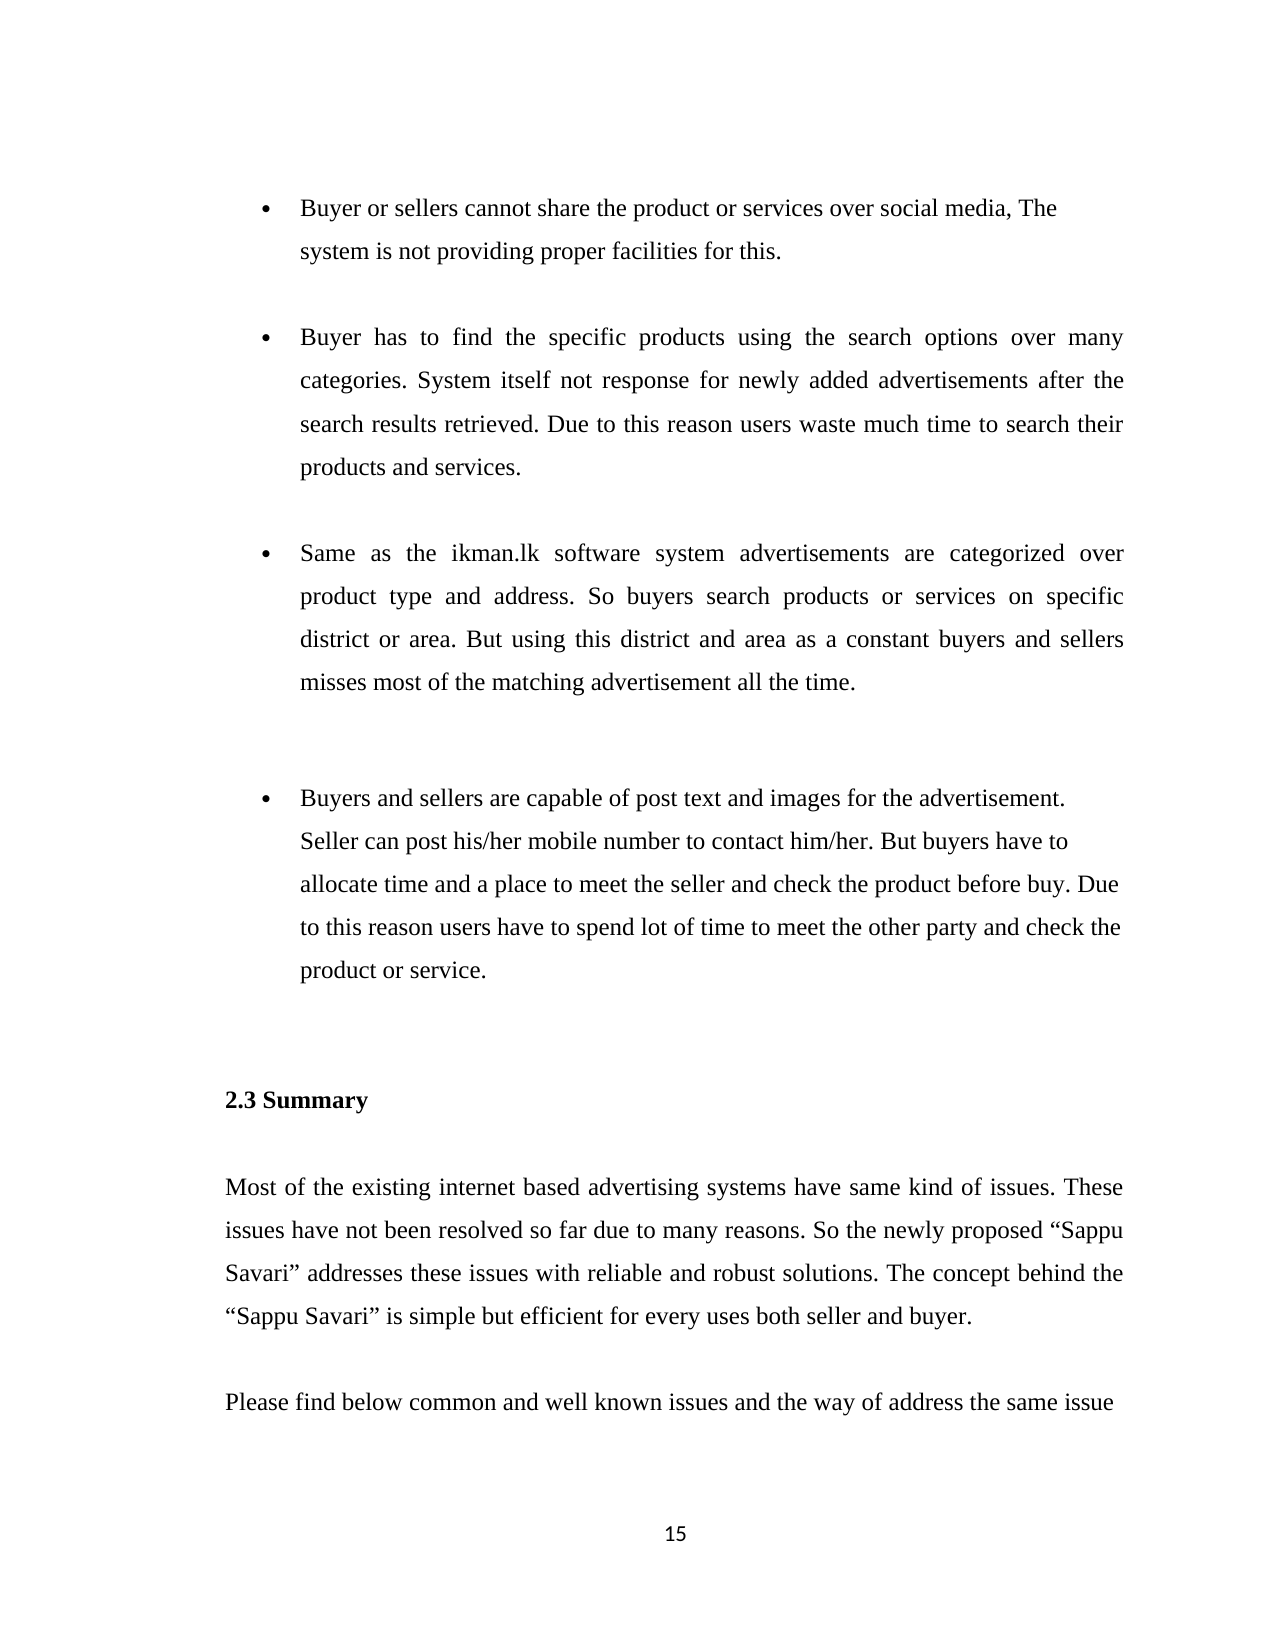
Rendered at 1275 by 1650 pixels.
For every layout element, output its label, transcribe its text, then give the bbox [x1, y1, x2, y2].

list Buyer or sellers cannot share the product or services over social media, The system is not providing proper facilities for this. [262, 193, 1125, 265]
text Most of the existing internet based advertising systems have same kind of issues. These issues have not been resolved so far due to many reasons. So the newly proposed “Sappu Savari” addresses these issues with reliable and robust solutions. The concept behind the “Sappu Savari” is simple but efficient for every uses both seller and buyer. [225, 1172, 1125, 1330]
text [225, 1344, 1125, 1416]
subtitle Summary [225, 1086, 1125, 1114]
list Buyer has to find the specific products using the search options over many categories. System itself not response for newly added advertisements after the search results retrieved. Due to this reason users waste much time to search their products and services. [262, 322, 1125, 481]
list Same as the ikman.lk software system advertisements are categorized over product type and address. So buyers search products or services on specific district or area. But using this district and area as a constant buyers and sellers misses most of the matching advertisement all the time. [262, 538, 1125, 696]
list Buyers and sellers are capable of post text and images for the advertisement. Seller can post his/her mobile number to contact him/her. But buyers have to allocate time and a place to meet the seller and check the product before buy. Due to this reason users have to spend lot of time to meet the other party and check the product or service. [262, 783, 1125, 984]
